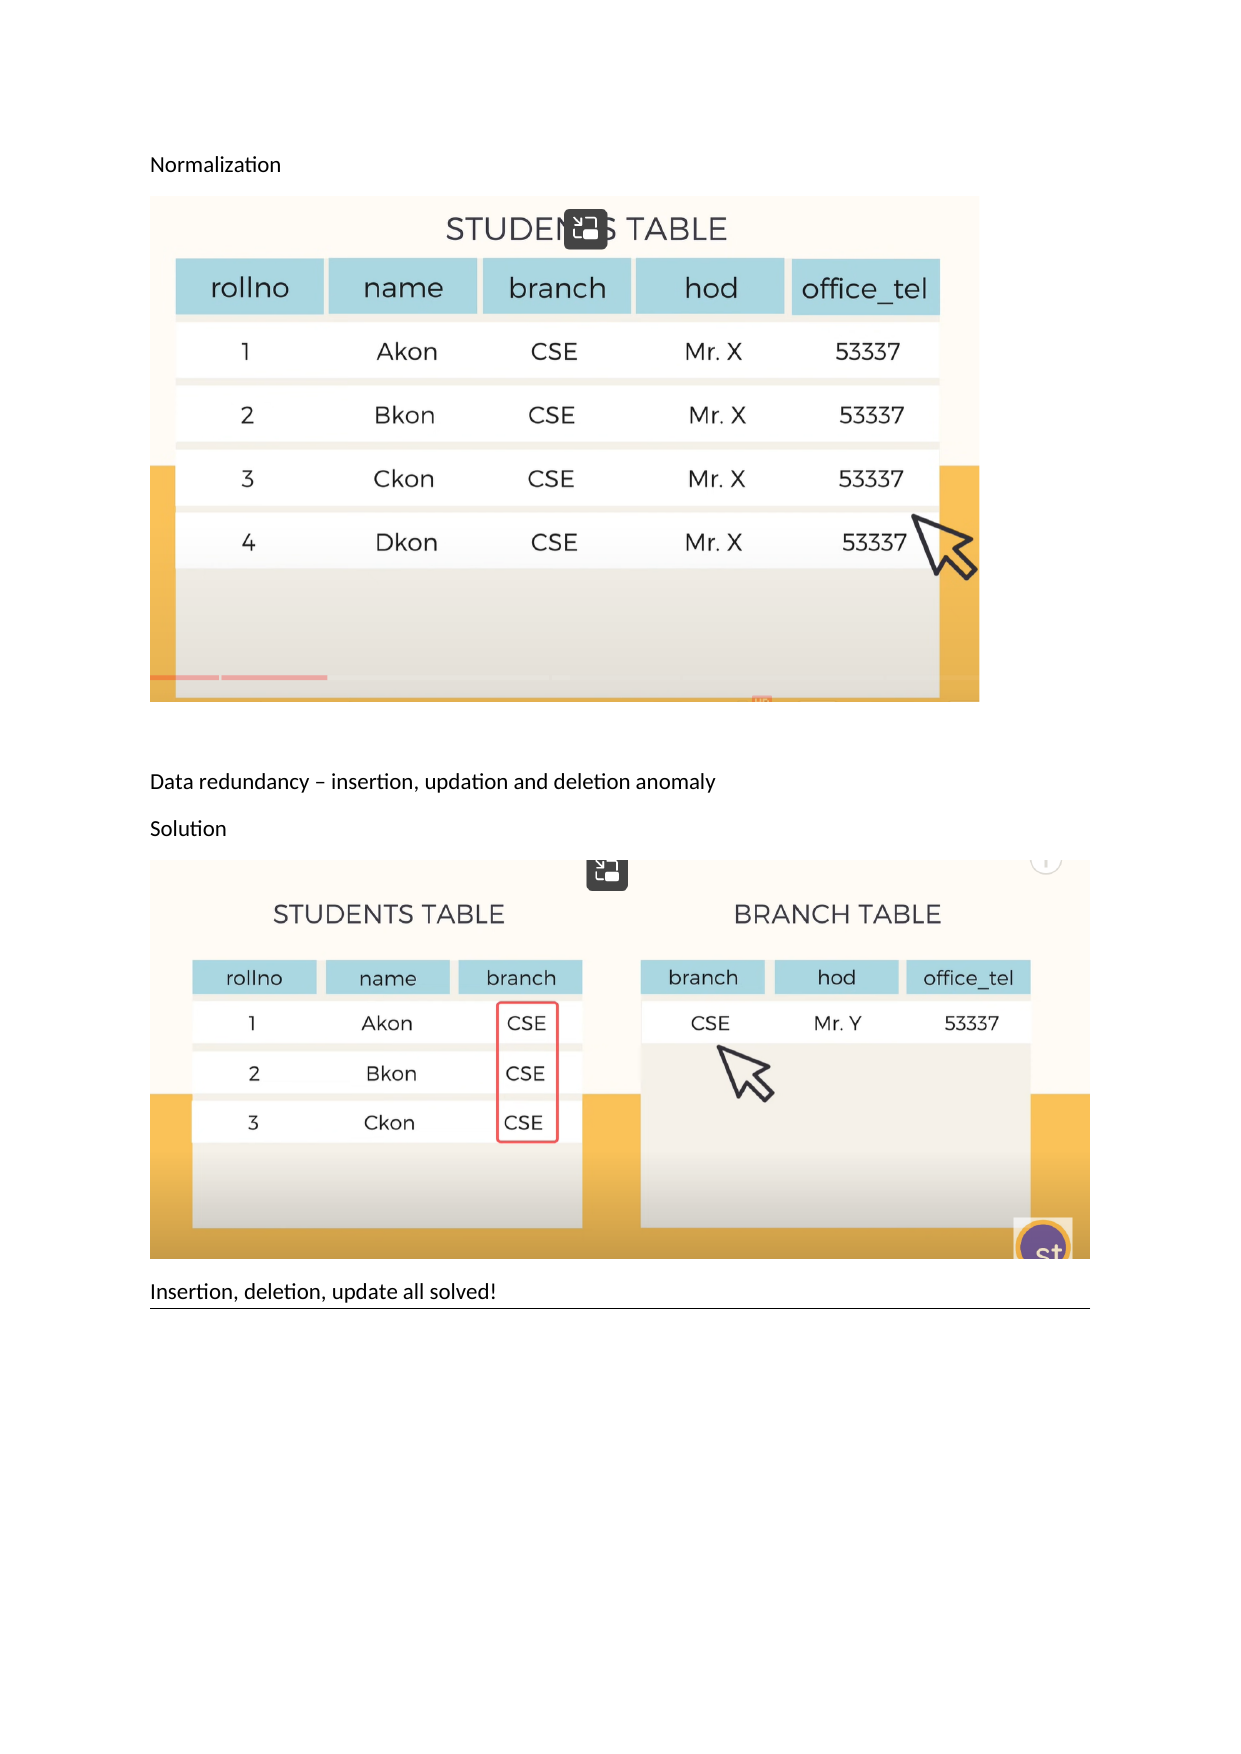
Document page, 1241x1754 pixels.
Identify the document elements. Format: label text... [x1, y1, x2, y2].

picture [150, 860, 1091, 1259]
picture [150, 196, 980, 702]
text Insertion, deletion, update all solved! [150, 1277, 1090, 1308]
text Solution [150, 814, 1090, 842]
text Data redundancy – insertion, updation and deletion anomaly [150, 767, 1090, 795]
text Normalization [150, 150, 1090, 178]
